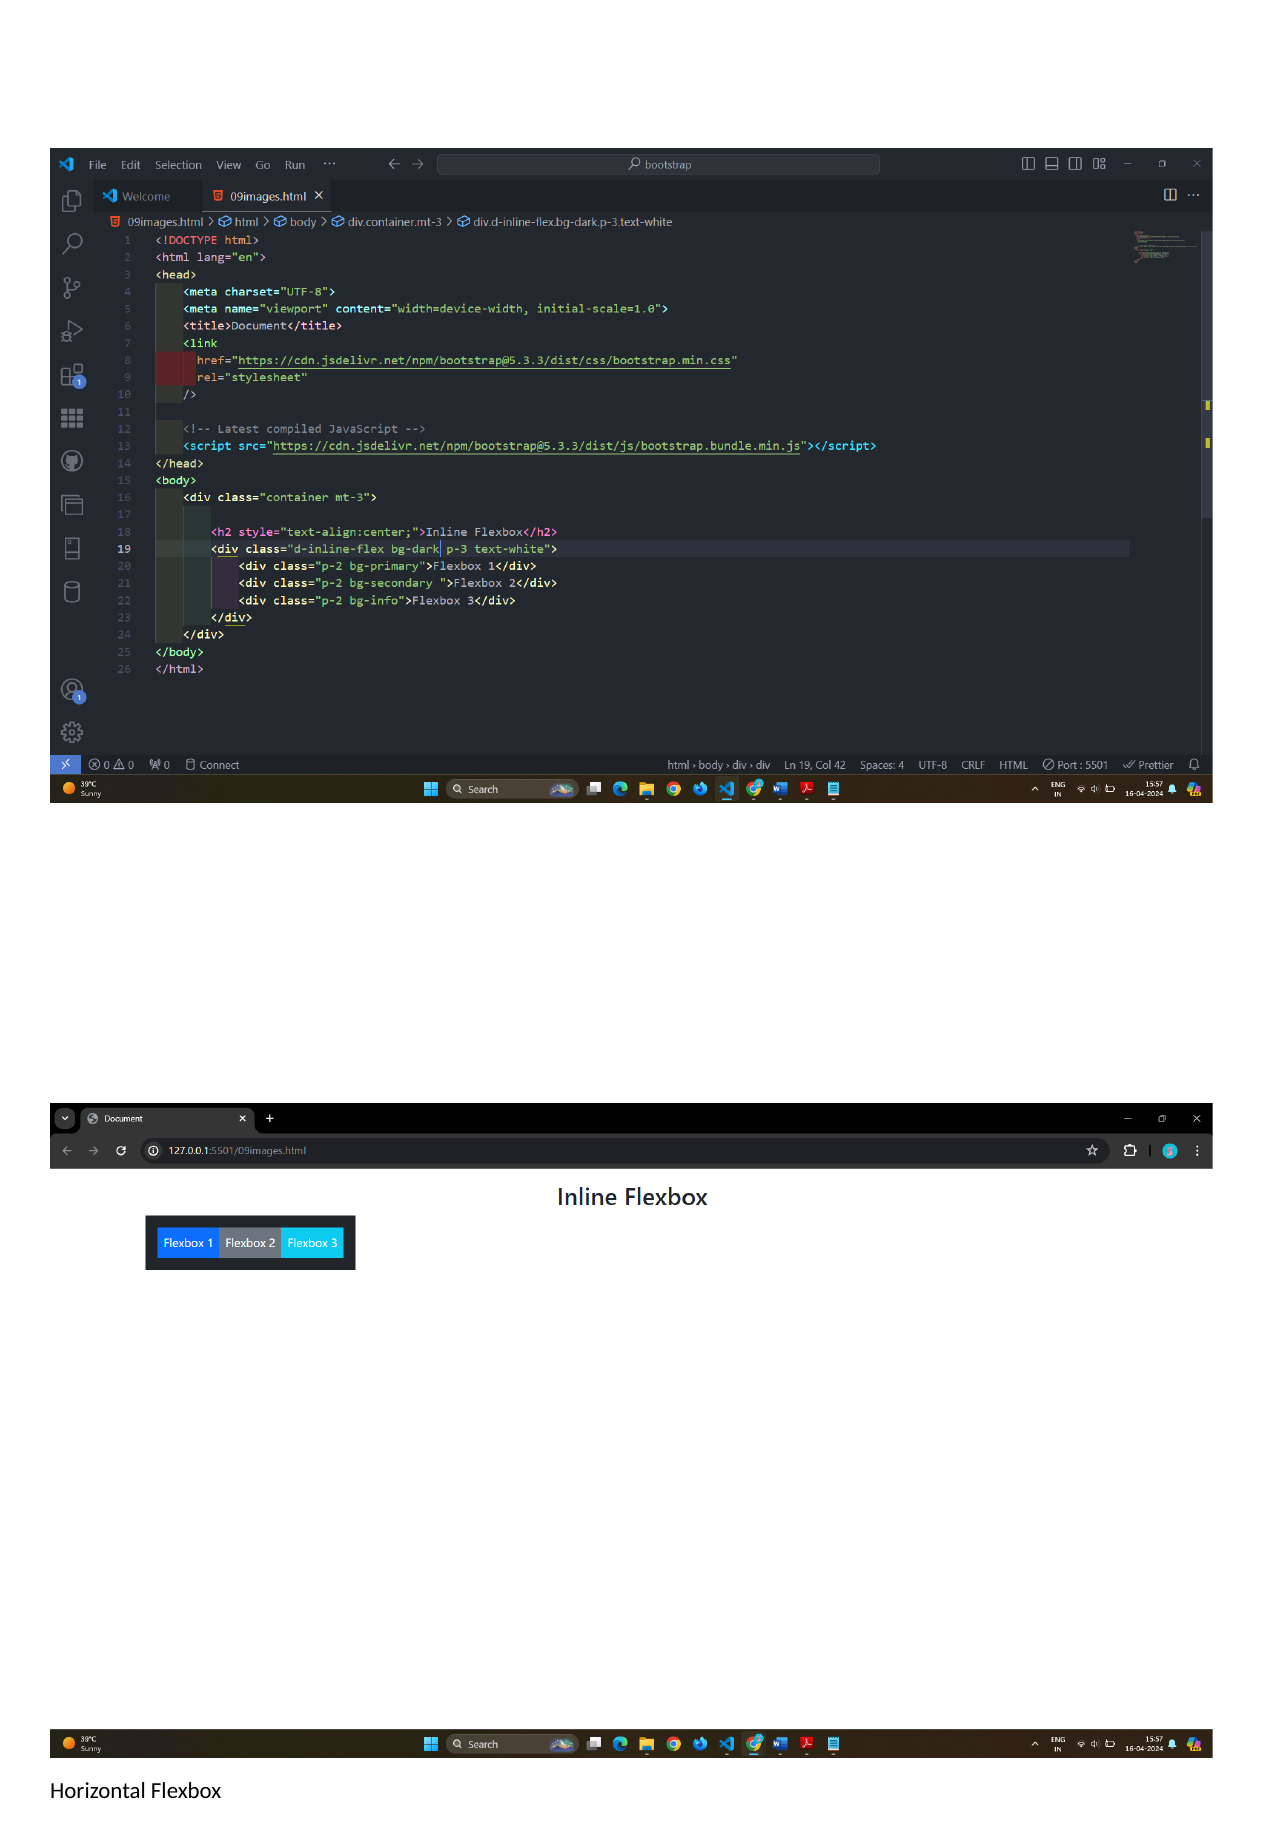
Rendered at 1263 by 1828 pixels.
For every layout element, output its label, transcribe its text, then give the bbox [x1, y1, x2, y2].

text Horizontal Flexbox [50, 1776, 1213, 1804]
picture [50, 1103, 1213, 1758]
picture [50, 148, 1213, 803]
